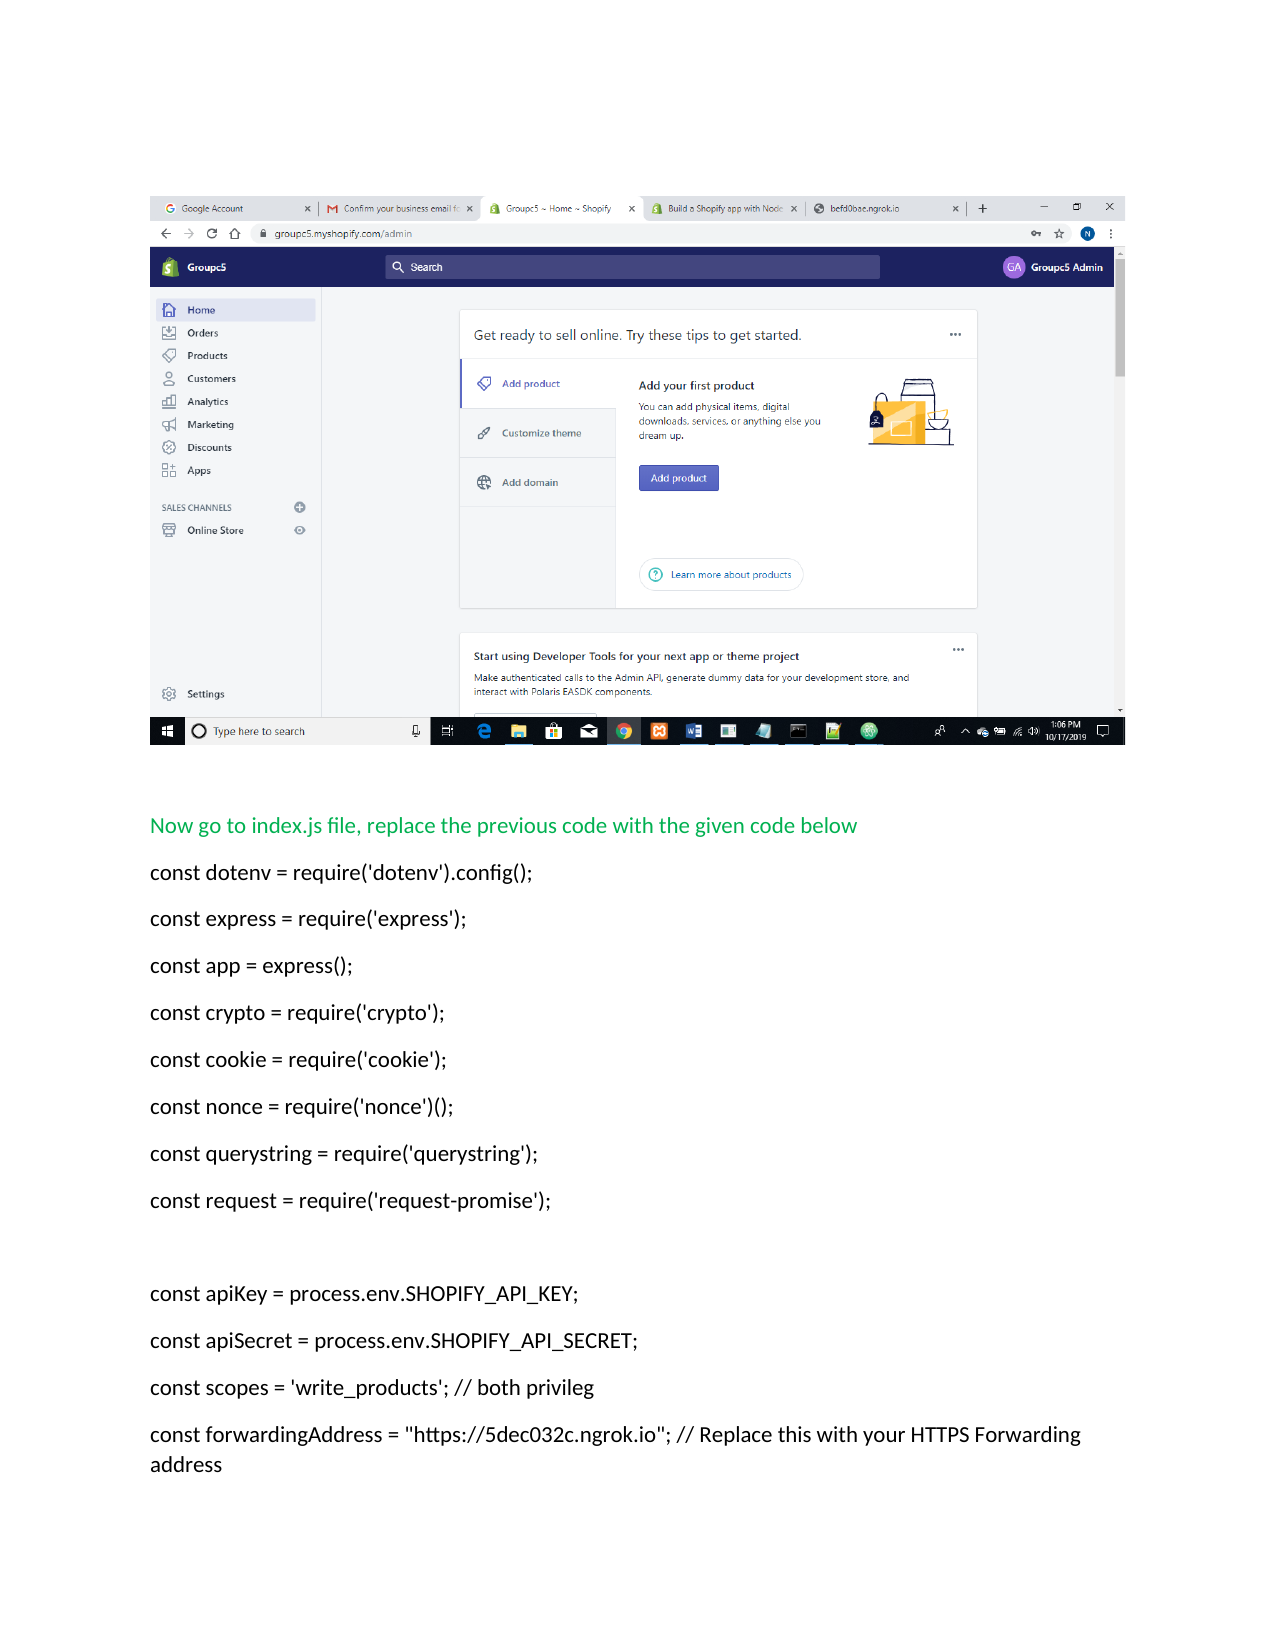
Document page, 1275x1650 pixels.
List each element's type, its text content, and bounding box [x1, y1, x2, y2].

text const request = require('request-promise'); [150, 1186, 1125, 1214]
text const forwardingAddress = "https://5dec032c.ngrok.io"; // Replace this with your HTTPS Forwarding address [150, 1420, 1125, 1478]
text const cookie = require('cookie'); [150, 1045, 1125, 1073]
text const crypto = require('crypto'); [150, 998, 1125, 1026]
text Now go to index.js file, replace the previous code with the given code below [150, 811, 1125, 839]
text const nonce = require('nonce')(); [150, 1092, 1125, 1120]
text const apiKey = process.env.SHOPIFY_API_KEY; [150, 1279, 1125, 1307]
text const dotenv = require('dotenv').config(); [150, 858, 1125, 886]
text const apiSecret = process.env.SHOPIFY_API_SECRET; [150, 1326, 1125, 1354]
text const querystring = require('querystring'); [150, 1139, 1125, 1167]
text const scopes = 'write_products'; // both privileg [150, 1373, 1125, 1401]
text const app = express(); [150, 951, 1125, 979]
text const express = require('express'); [150, 904, 1125, 932]
picture [150, 196, 1125, 745]
